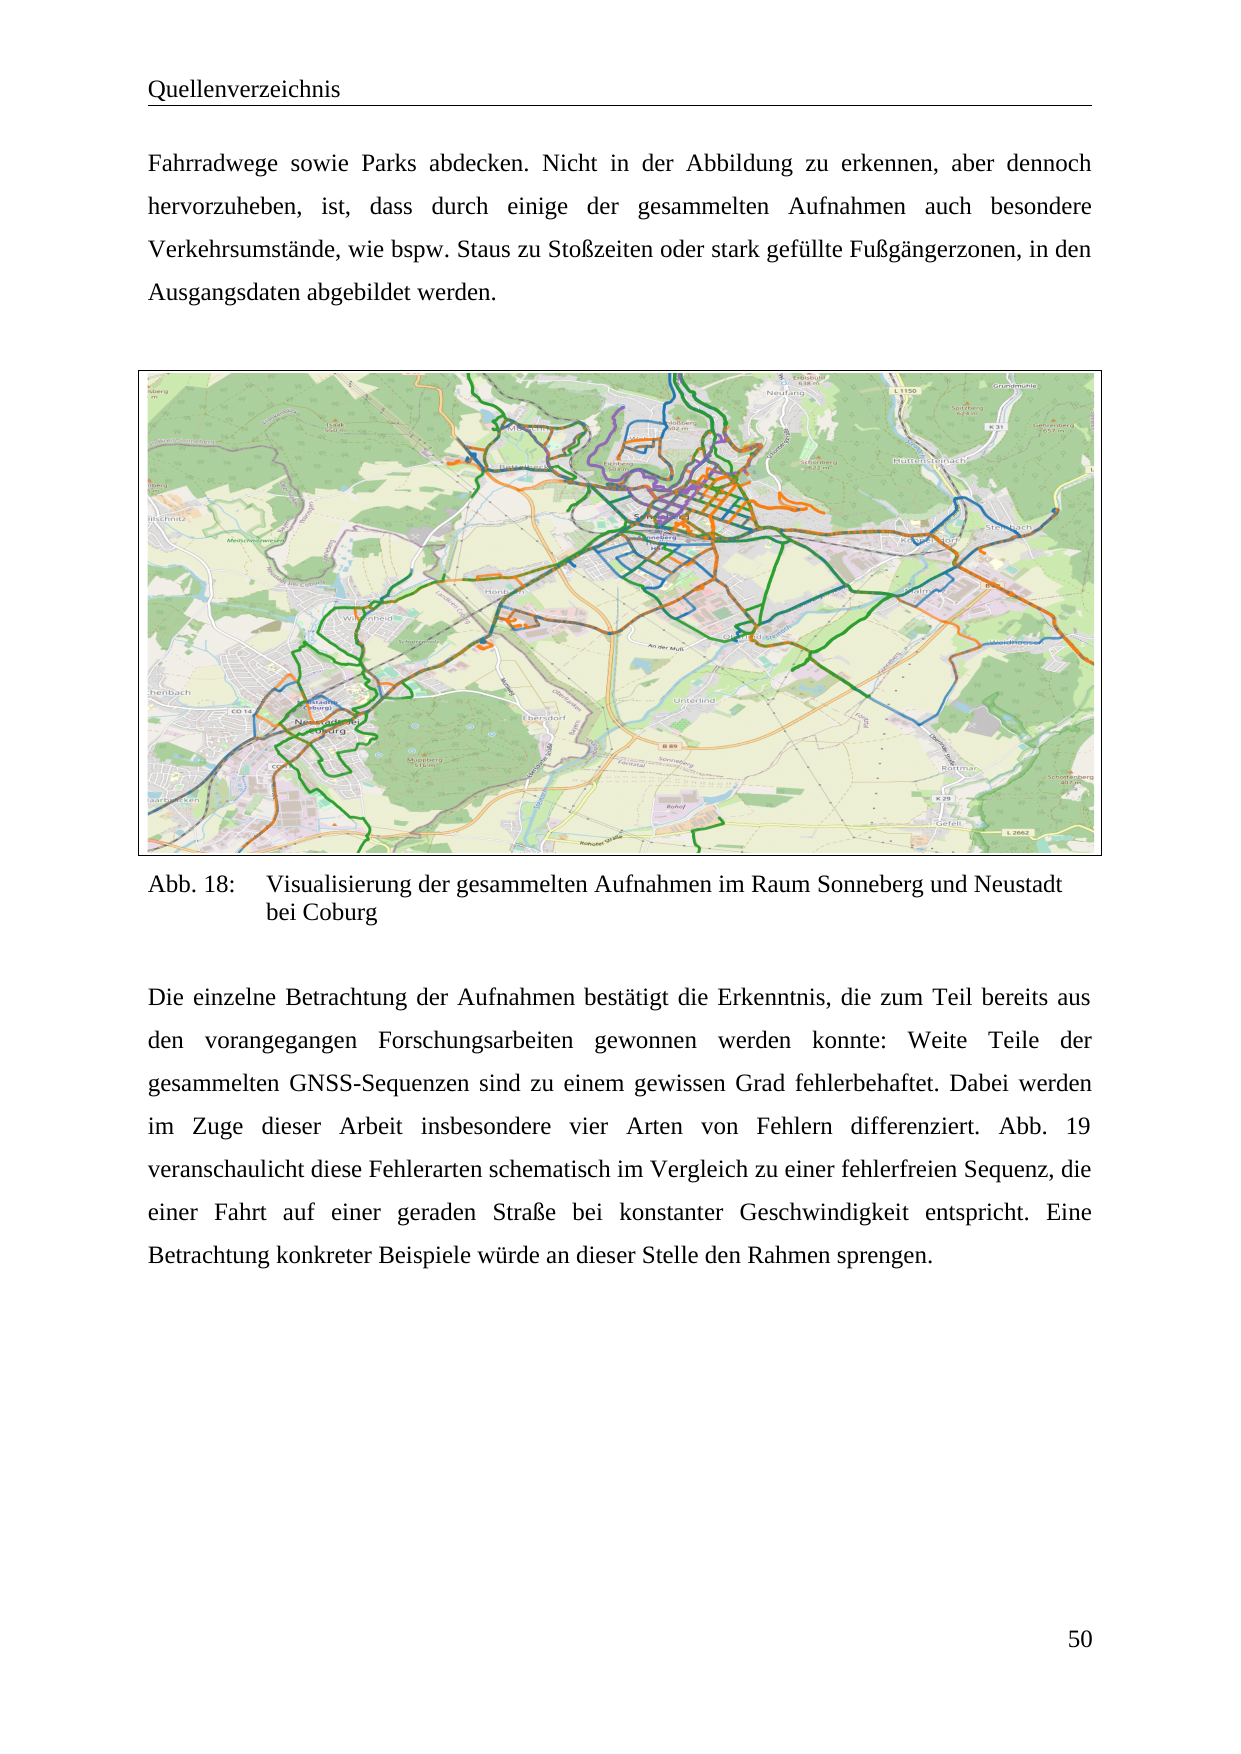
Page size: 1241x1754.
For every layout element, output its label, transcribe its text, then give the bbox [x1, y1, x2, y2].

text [148, 148, 1092, 306]
text Die einzelne Betrachtung der Aufnahmen bestätigt die Erkenntnis, die zum Teil bereits aus den vorangegangen Forschungsarbeiten gewonnen werden konnte: Weite Teile der gesammelten GNSS-Sequenzen sind zu einem gewissen Grad fehlerbehaftet. Dabei werden im Zuge dieser Arbeit insbesondere vier Arten von Fehlern differenziert. Abb. 19 veranschaulicht diese Fehlerarten schematisch im Vergleich zu einer fehlerfreien Sequenz, die einer Fahrt auf einer geraden Straße bei konstanter Geschwindigkeit entspricht. Eine Betrachtung konkreter Beispiele würde an dieser Stelle den Rahmen sprengen. [148, 982, 1092, 1269]
picture [147, 373, 1095, 853]
